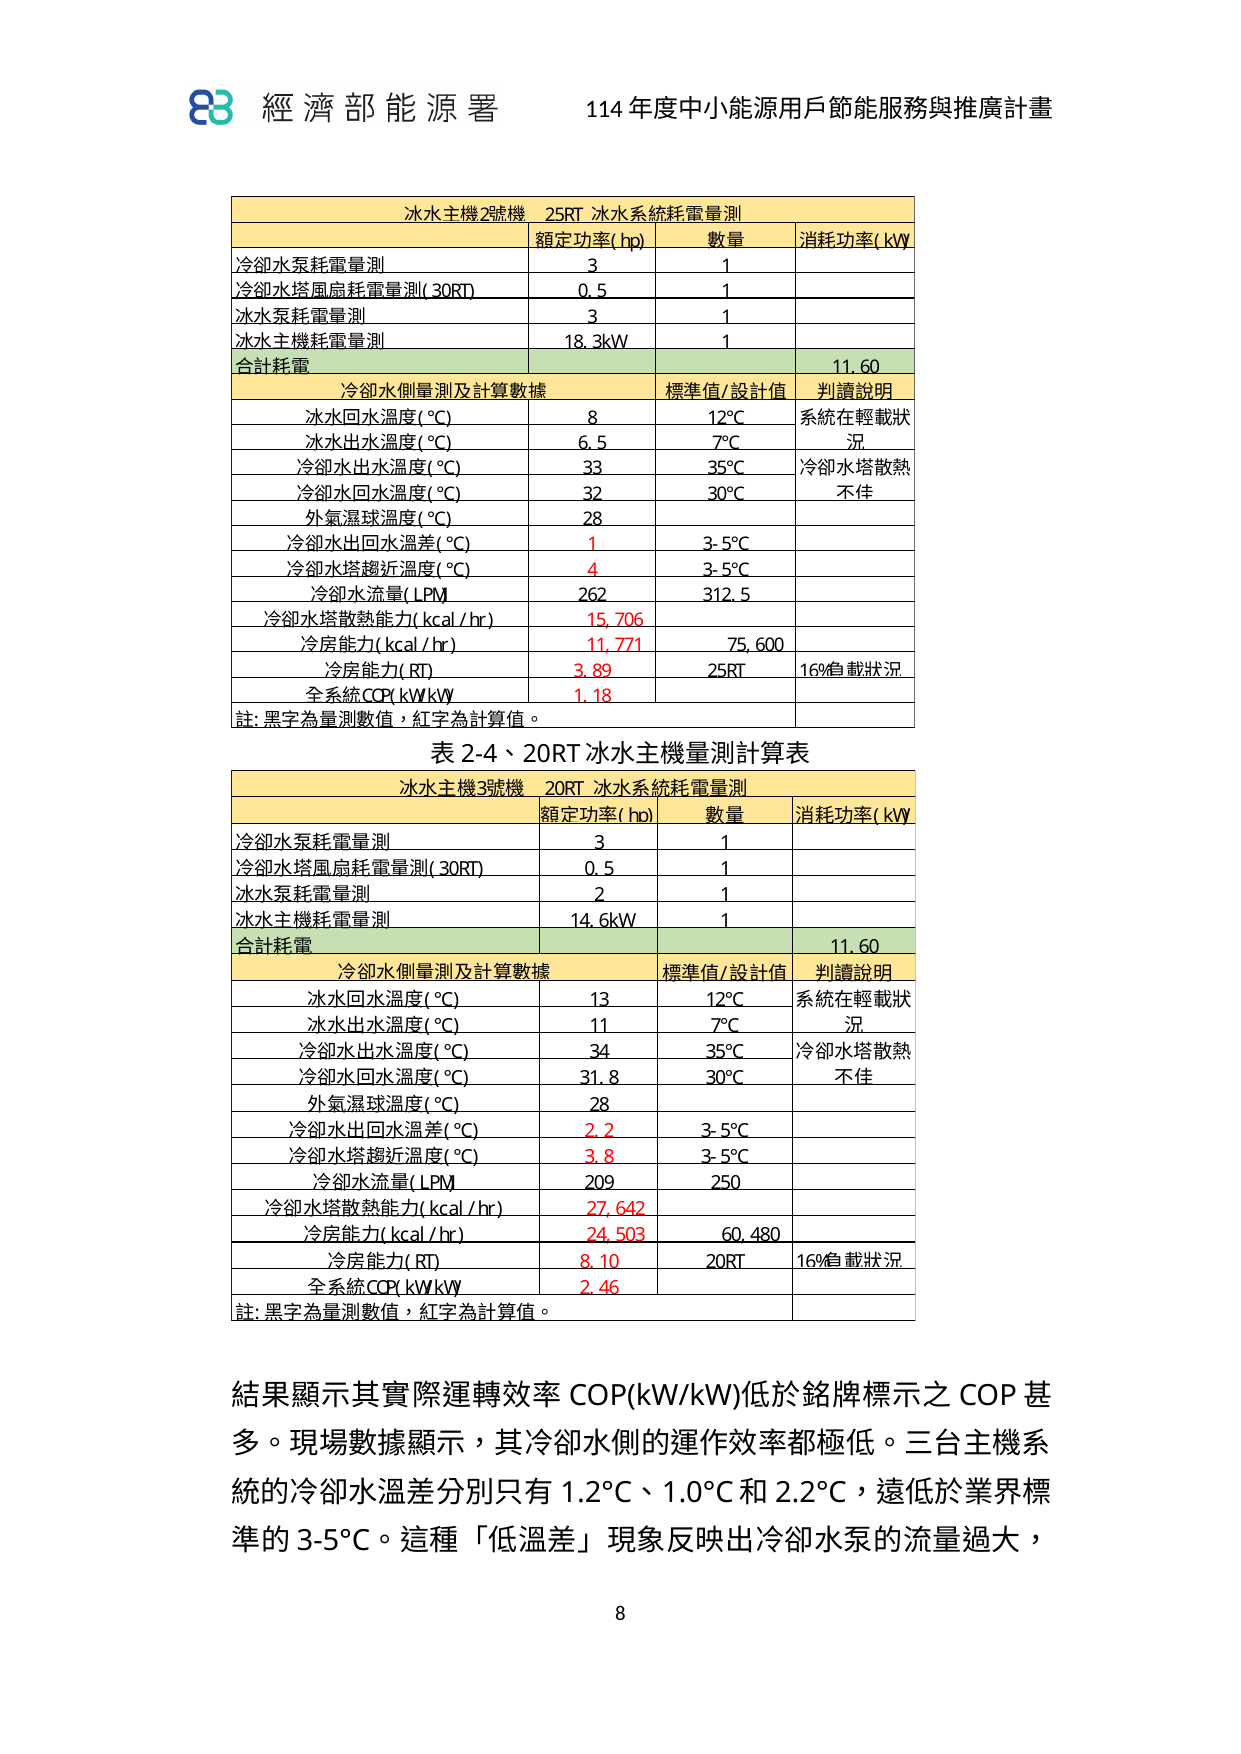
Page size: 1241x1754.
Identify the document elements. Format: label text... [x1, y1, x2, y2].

text 表 2-4、20RT冰水主機量測計算表 [187, 733, 1053, 770]
picture [182, 76, 505, 129]
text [231, 1371, 1053, 1559]
